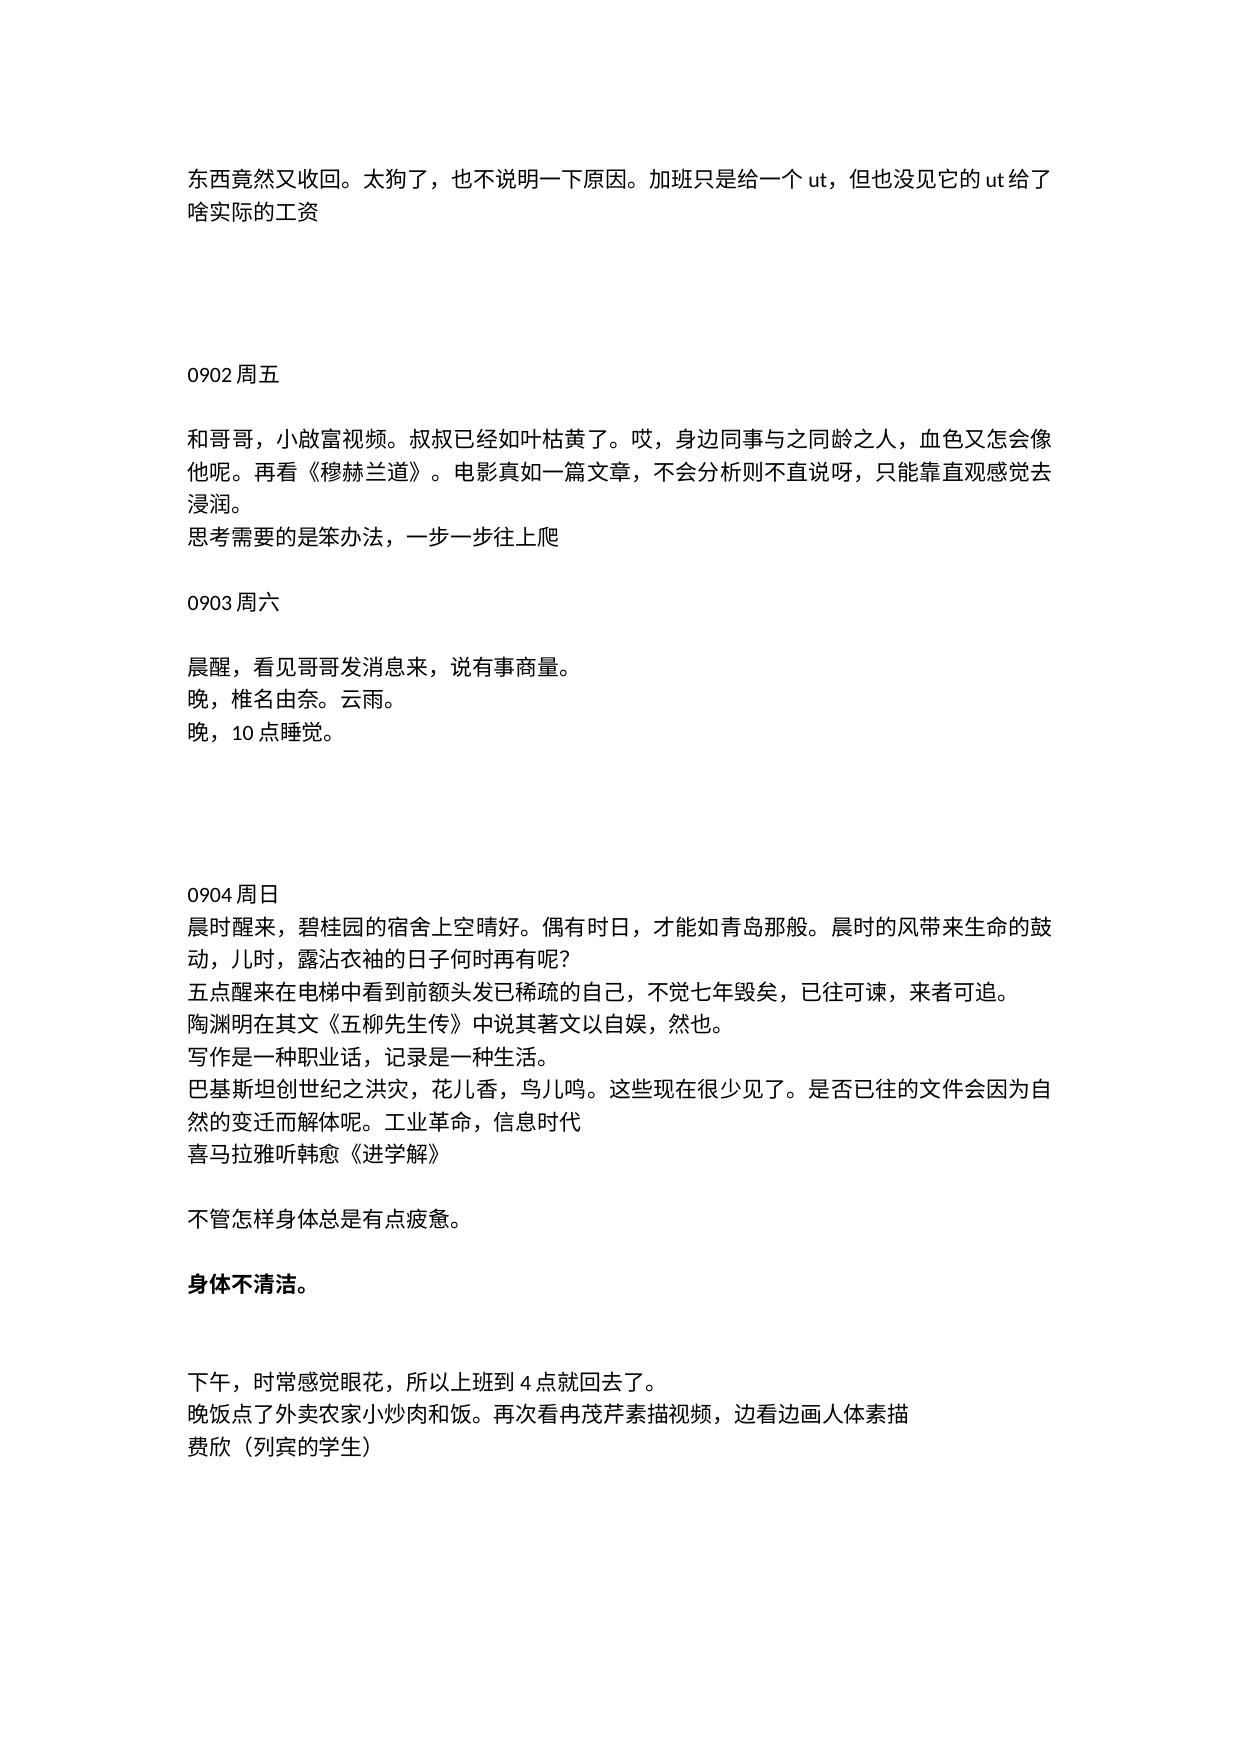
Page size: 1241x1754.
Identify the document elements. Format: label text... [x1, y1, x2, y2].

text 费欣（列宾的学生） [187, 1429, 1053, 1462]
text 晚，10点睡觉。 [187, 714, 1053, 747]
text 0902周五 [187, 357, 1053, 389]
text 思考需要的是笨办法，一步一步往上爬 [187, 519, 1053, 552]
text 身体不清洁。 [187, 1267, 1053, 1299]
text 晨时醒来，碧桂园的宿舍上空晴好。偶有时日，才能如青岛那般。晨时的风带来生命的鼓动，儿时，露沾衣袖的日子何时再有呢？ [187, 909, 1053, 974]
text 下午，时常感觉眼花，所以上班到4点就回去了。 [187, 1364, 1053, 1397]
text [187, 162, 1053, 227]
text 陶渊明在其文《五柳先生传》中说其著文以自娱，然也。 [187, 1007, 1053, 1039]
text 不管怎样身体总是有点疲惫。 [187, 1202, 1053, 1234]
text 0903周六 [187, 584, 1053, 617]
text 晚饭点了外卖农家小炒肉和饭。再次看冉茂芹素描视频，边看边画人体素描 [187, 1397, 1053, 1429]
text 0904周日 [187, 877, 1053, 909]
text 和哥哥，小啟富视频。叔叔已经如叶枯黄了。哎，身边同事与之同龄之人，血色又怎会像他呢。再看《穆赫兰道》。电影真如一篇文章，不会分析则不直说呀，只能靠直观感觉去浸润。 [187, 422, 1053, 519]
text 巴基斯坦创世纪之洪灾，花儿香，鸟儿鸣。这些现在很少见了。是否已往的文件会因为自然的变迁而解体呢。工业革命，信息时代 [187, 1072, 1053, 1137]
text 晨醒，看见哥哥发消息来，说有事商量。 [187, 649, 1053, 682]
text 喜马拉雅听韩愈《进学解》 [187, 1137, 1053, 1169]
text 写作是一种职业话，记录是一种生活。 [187, 1039, 1053, 1072]
text 晚，椎名由奈。云雨。 [187, 682, 1053, 714]
text 五点醒来在电梯中看到前额头发已稀疏的自己，不觉七年毁矣，已往可谏，来者可追。 [187, 974, 1053, 1007]
